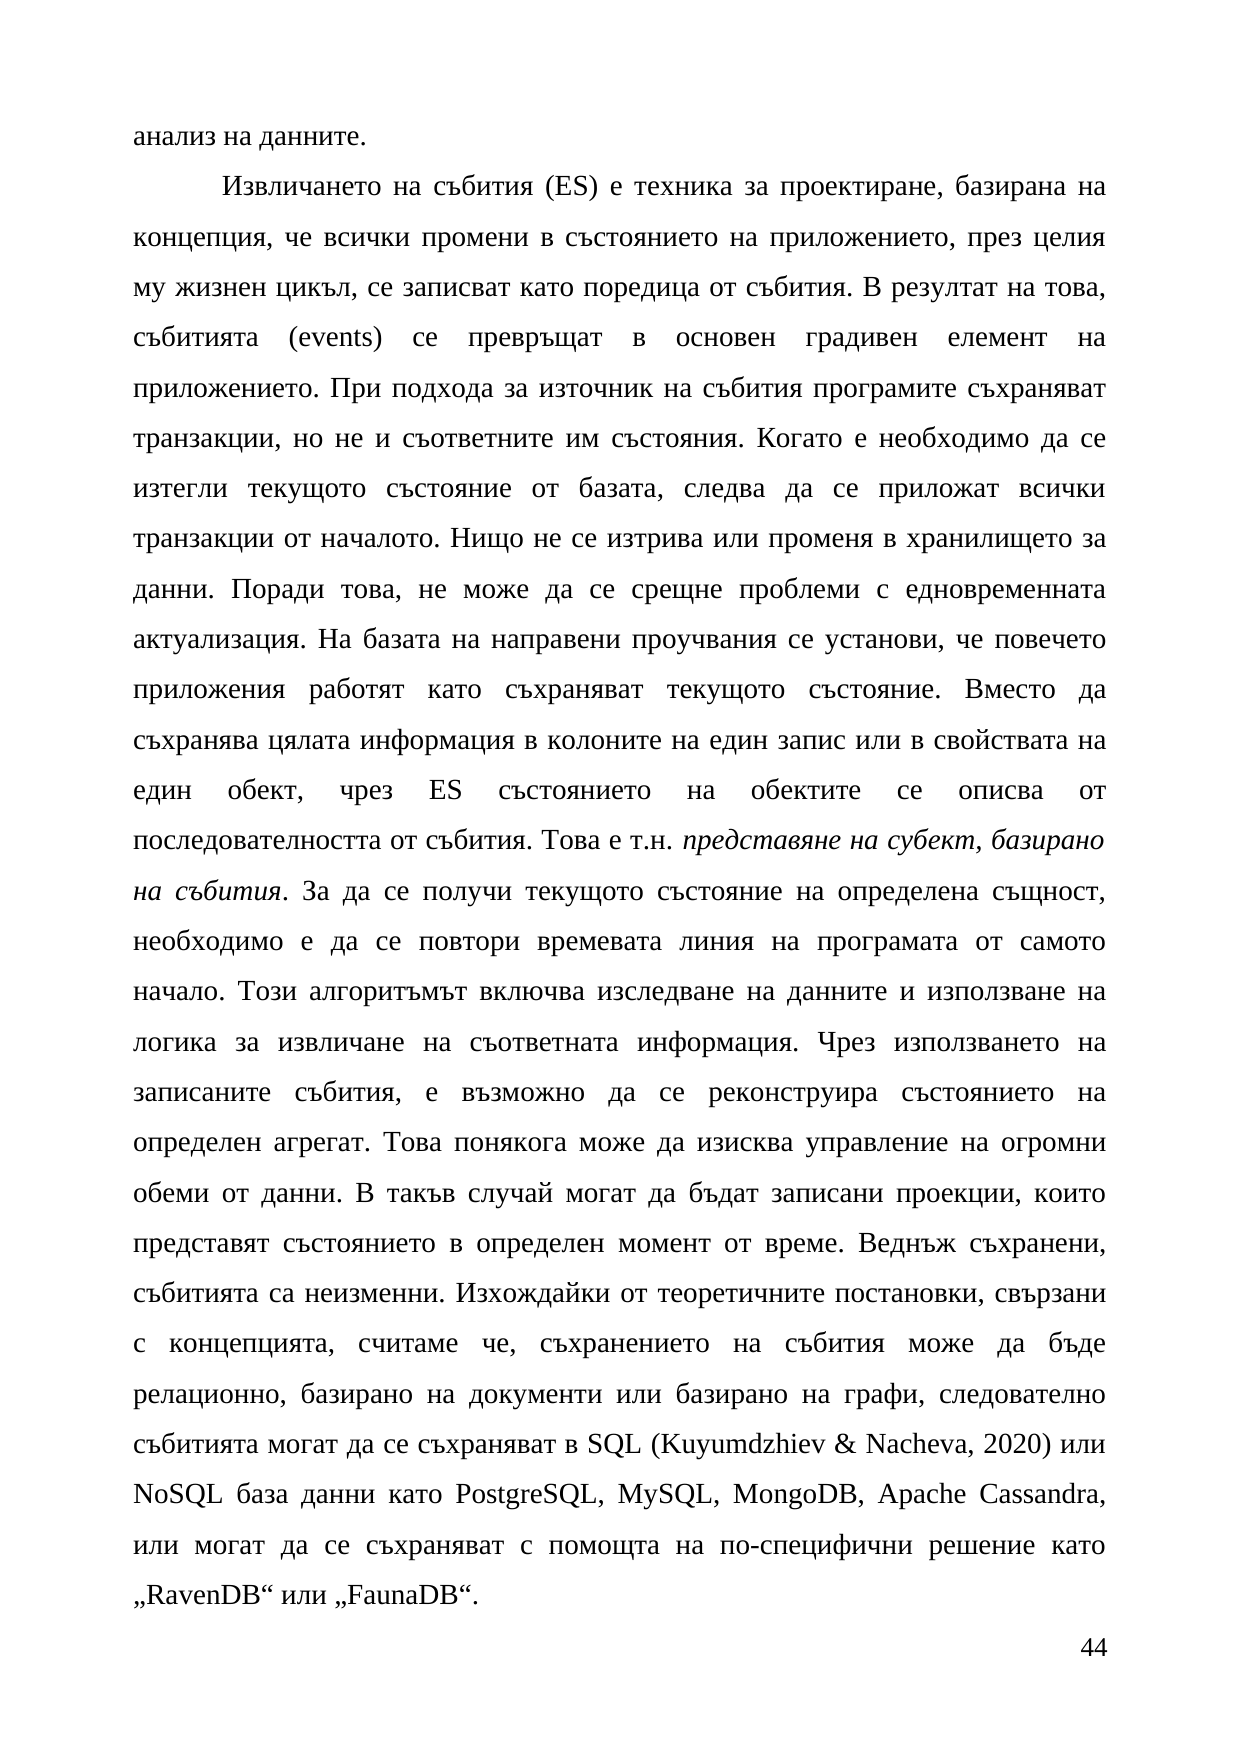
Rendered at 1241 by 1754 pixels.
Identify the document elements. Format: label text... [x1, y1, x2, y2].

text Извличането на събития (ES) е техника за проектиране, базирана на концепция, че всички промени в състоянието на приложението, през целия му жизнен цикъл, се записват като поредица от събития. В резултат на това, събитията (events) се превръщат в основен градивен елемент на приложението. При подхода за източник на събития програмите съхраняват транзакции, но не и съответните им състояния. Когато е необходимо да се изтегли текущото състояние от базата, следва да се приложат всички транзакции от началото. Нищо не се изтрива или променя в хранилището за данни. Поради това, не може да се срещне проблеми с едновременната актуализация. На базата на направени проучвания се установи, че повечето приложения работят като съхраняват текущото състояние. Вместо да съхранява цялата информация в колоните на един запис или в свойствата на един обект, чрез ES състоянието на обектите се описва от последователността от събития. Това е т.н. представяне на субект, базирано на събития. За да се получи текущото състояние на определенa същност, необходимо е да се повтори времевата линия на програмата от самото начало. Този алгоритъмът включва изследване на данните и използване на логика за извличане на съответната информация. Чрез използването на записаните събития, е възможно да се реконструира състоянието на определен агрегат. Това понякога може да изисква управление на огромни обеми от данни. В такъв случай могат да бъдат записани проекции, които представят състоянието в определен момент от време. Веднъж съхранени, събитията са неизменни. Изхождайки от теоретичните постановки, свързани с концепцията, считаме че, съхранението на събития може да бъде релационно, базирано на документи или базирано на графи, следователно събитията могат да се съхраняват в SQL (Kuyumdzhiev & Nacheva, 2020) или NoSQL база данни като PostgreSQL, MySQL, MongoDB, Apache Cassandra, или могат да се съхраняват с помощта на по-специфични решение като „RavenDB“ или „FaunaDB“. [133, 168, 1107, 1611]
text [133, 118, 1107, 152]
